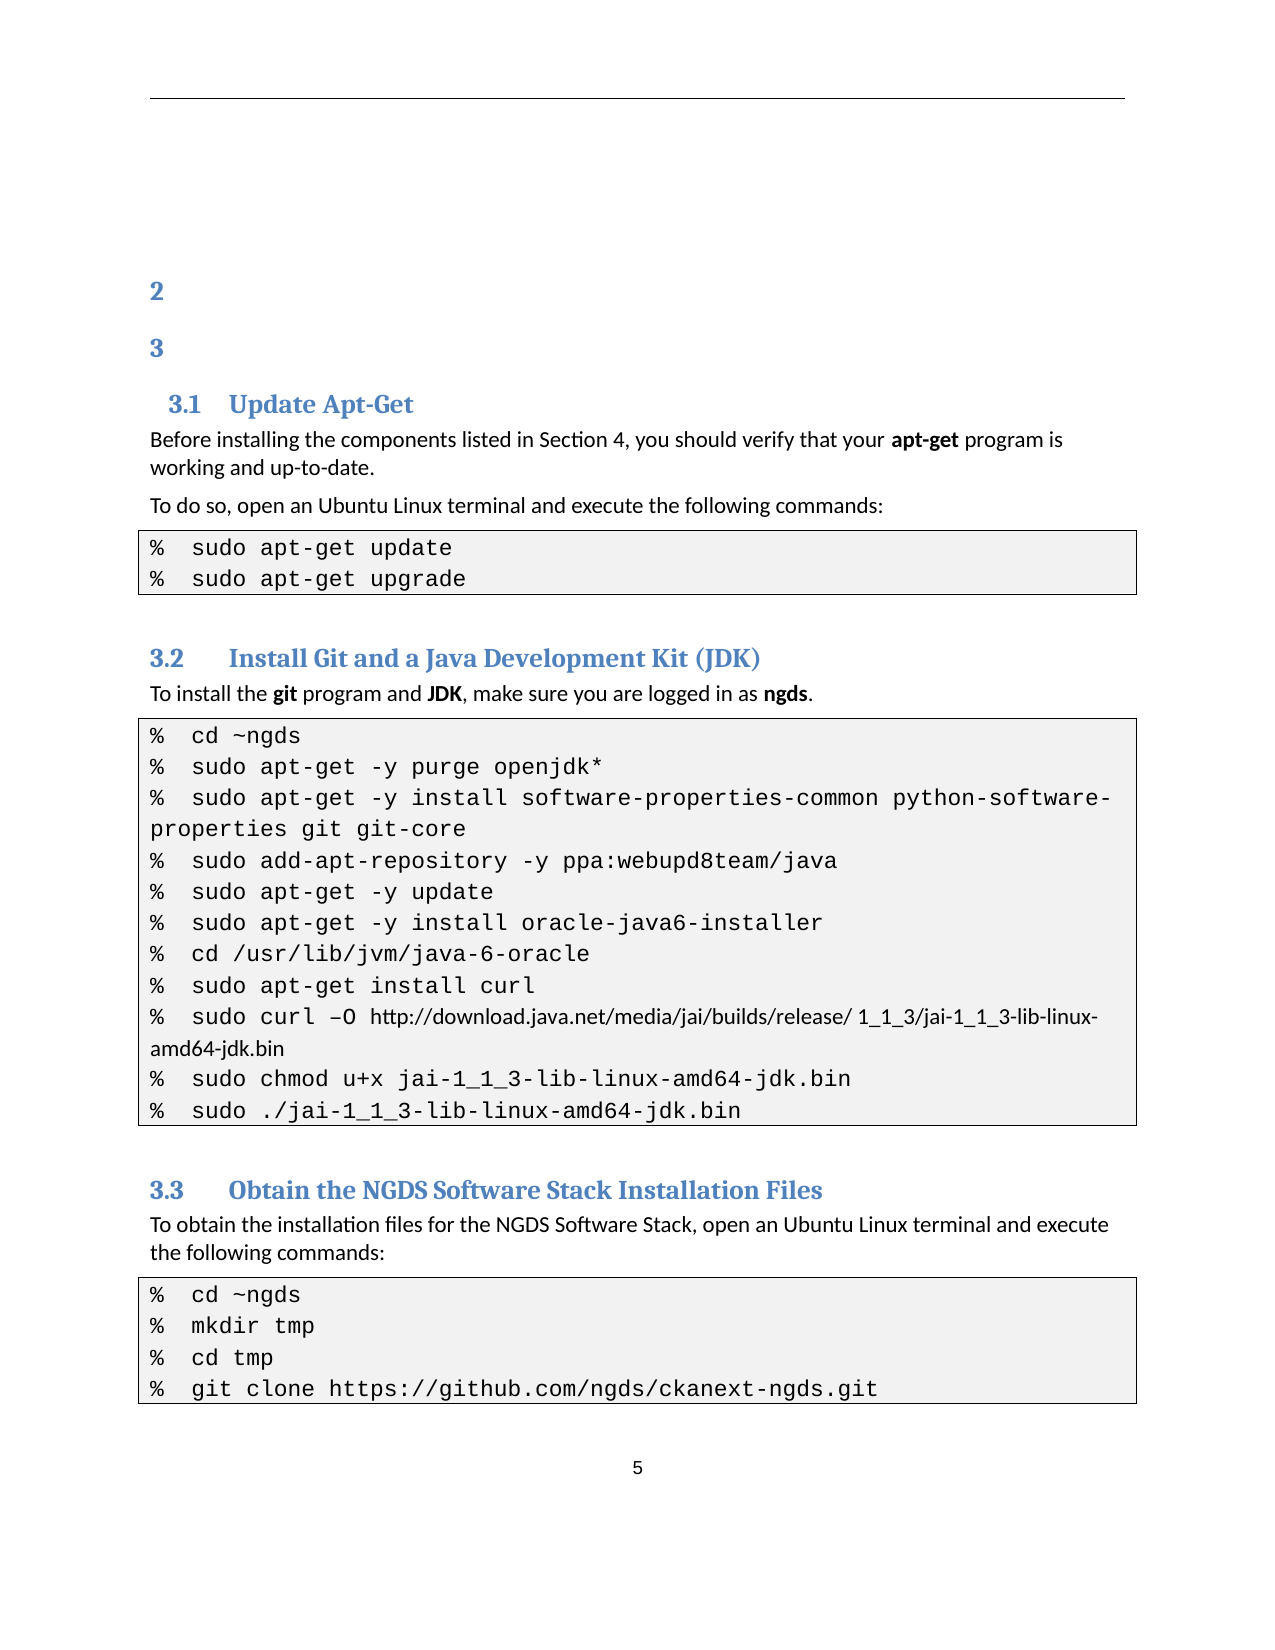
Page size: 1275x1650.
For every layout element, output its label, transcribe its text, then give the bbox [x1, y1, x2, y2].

table_header % sudo apt-get update % sudo apt-get upgrade [139, 531, 1136, 593]
subtitle Install Git and a Java Development Kit (JDK) [150, 643, 1125, 674]
subtitle Obtain the NGDS Software Stack Installation Files [150, 1175, 1125, 1206]
table_header % cd ~ngds % mkdir tmp % cd tmp % git clone https://github.com/ngds/ckanext-ngds.git [139, 1278, 1136, 1403]
text To obtain the installation files for the NGDS Software Stack, open an Ubuntu Linux terminal and execute the following commands: [150, 1211, 1125, 1267]
text To install the git program and JDK, make sure you are logged in as ngds. [150, 679, 1125, 707]
subtitle Update Apt-Get [169, 389, 1125, 421]
text Before installing the components listed in Section 4, you should verify that your apt-get program is working and up-to-date. [150, 425, 1125, 481]
table_header % cd ~ngds % sudo apt-get -y purge openjdk* % sudo apt-get -y install software-properties-common python-software-properties git git-core % sudo add-apt-repository -y ppa:webupd8team/java % sudo apt-get -y update % sudo apt-get -y install oracle-java6-installer % cd /usr/lib/jvm/java-6-oracle % sudo apt-get install curl % sudo curl –O http://download.java.net/media/jai/builds/release/ 1_1_3/jai-1_1_3-lib-linux-amd64-jdk.bin % sudo chmod u+x jai-1_1_3-lib-linux-amd64-jdk.bin % sudo ./jai-1_1_3-lib-linux-amd64-jdk.bin [139, 719, 1136, 1125]
text To do so, open an Ubuntu Linux terminal and execute the following commands: [150, 492, 1125, 519]
